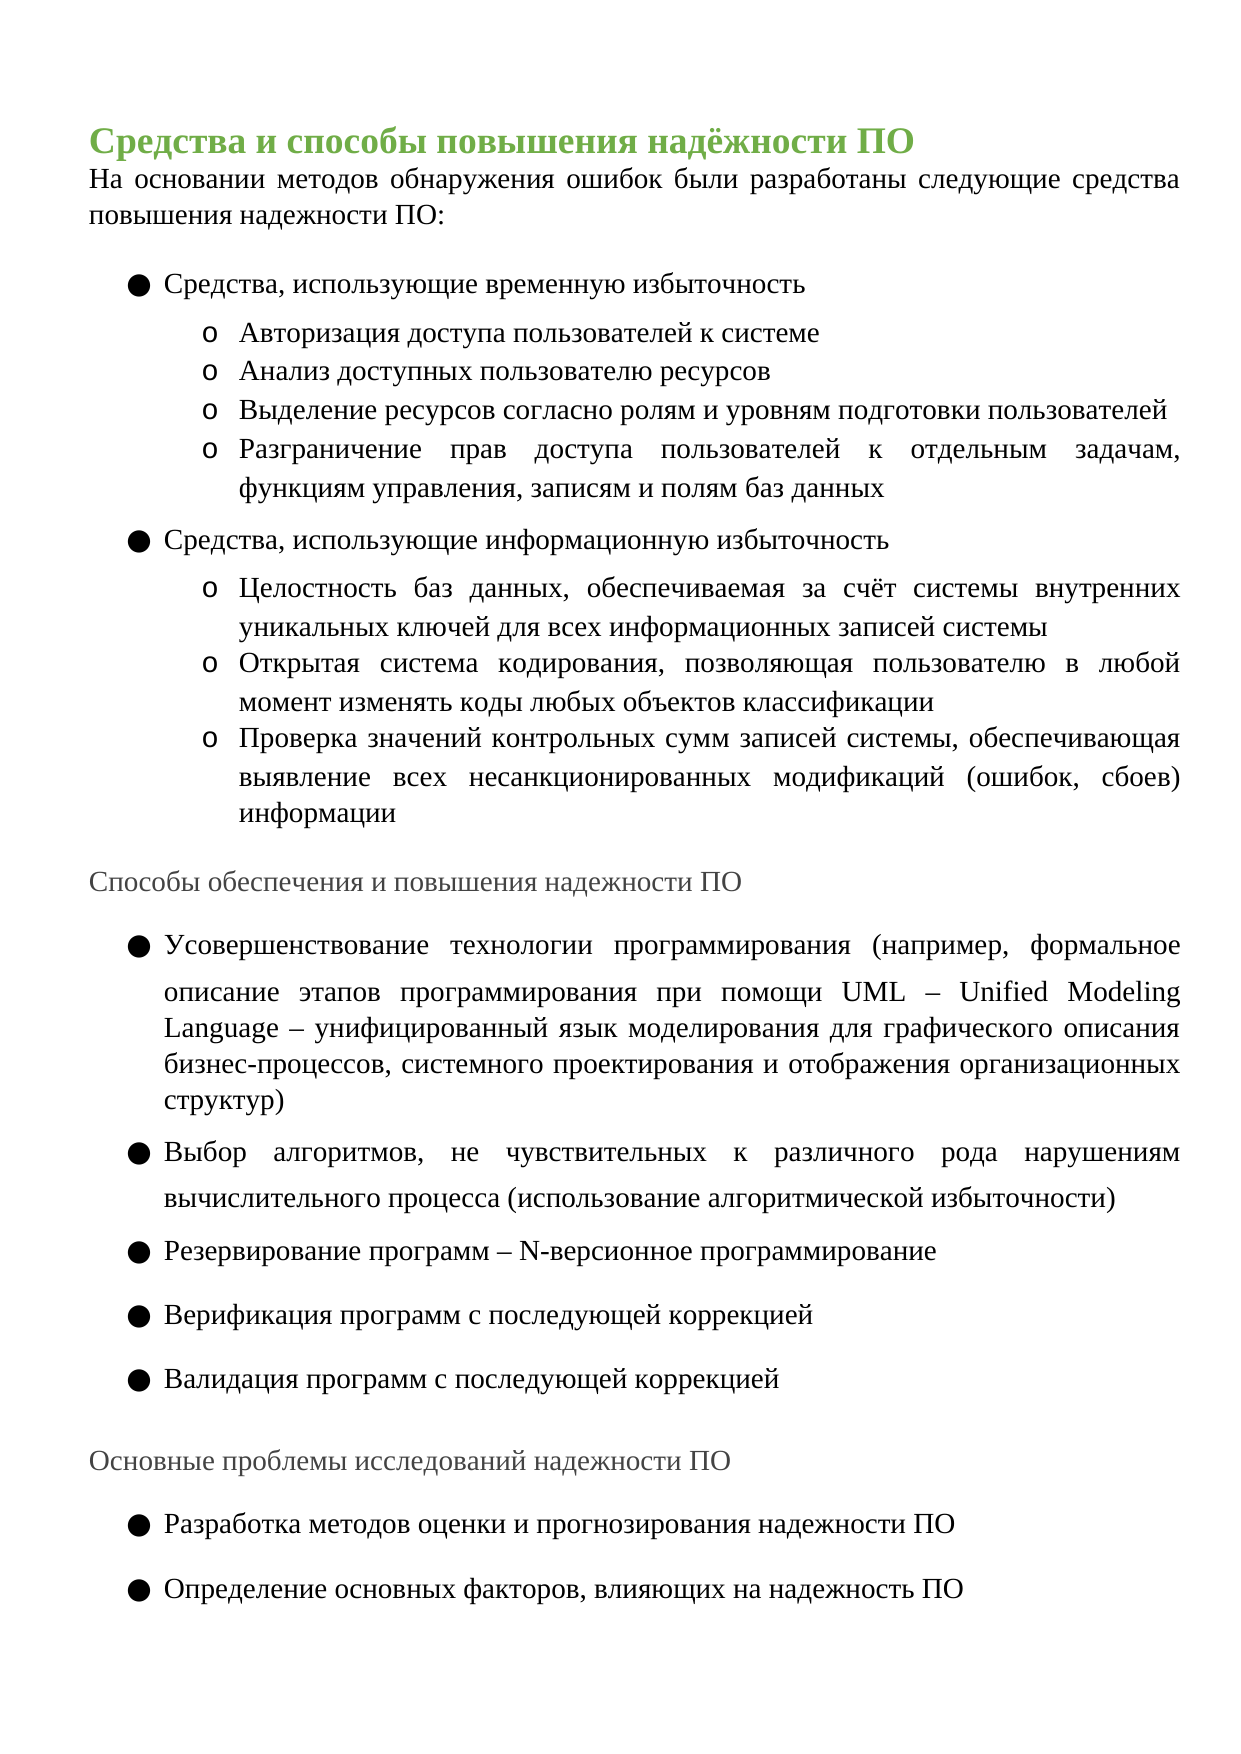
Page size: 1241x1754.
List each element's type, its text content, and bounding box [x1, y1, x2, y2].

list Проверка значений контрольных сумм записей системы, обеспечивающая выявление всех несанкционированных модификаций (ошибок, сбоев) информации [201, 720, 1181, 828]
text Основные проблемы исследований надежности ПО [89, 1443, 1181, 1477]
list Верификация программ с последующей коррекцией [126, 1281, 1181, 1341]
text Средства и способы повышения надёжности ПО [89, 118, 1181, 161]
list Авторизация доступа пользователей к системе [201, 315, 1181, 351]
text На основании методов обнаружения ошибок были разработаны следующие средства повышения надежности ПО: [89, 161, 1181, 231]
list Анализ доступных пользователю ресурсов [201, 353, 1181, 389]
text Способы обеспечения и повышения надежности ПО [89, 864, 1181, 898]
list Целостность баз данных, обеспечиваемая за счёт системы внутренних уникальных ключей для всех информационных записей системы [201, 571, 1181, 643]
list Выделение ресурсов согласно ролям и уровням подготовки пользователей [201, 392, 1181, 428]
list Разграничение прав доступа пользователей к отдельным задачам, функциям управления, записям и полям баз данных [201, 431, 1181, 503]
list Открытая система кодирования, позволяющая пользователю в любой момент изменять коды любых объектов классификации [201, 645, 1181, 717]
list Резервирование программ – N-версионное программирование [126, 1217, 1181, 1277]
list Валидация программ с последующей коррекцией [126, 1346, 1181, 1406]
list Средства, использующие временную избыточность [126, 250, 1181, 310]
list Разработка методов оценки и прогнозирования надежности ПО [126, 1490, 1181, 1550]
list Выбор алгоритмов, не чувствительных к различного рода нарушениям вычислительного процесса (использование алгоритмической избыточности) [126, 1118, 1181, 1214]
list Усовершенствование технологии программирования (например, формальное описание этапов программирования при помощи UML – Unified Modeling Language – унифицированный язык моделирования для графического описания бизнес-процессов, системного проектирования и отображения организационных структур) [126, 911, 1181, 1116]
list Средства, использующие информационную избыточность [126, 506, 1181, 566]
list Определение основных факторов, влияющих на надежность ПО [126, 1555, 1181, 1615]
